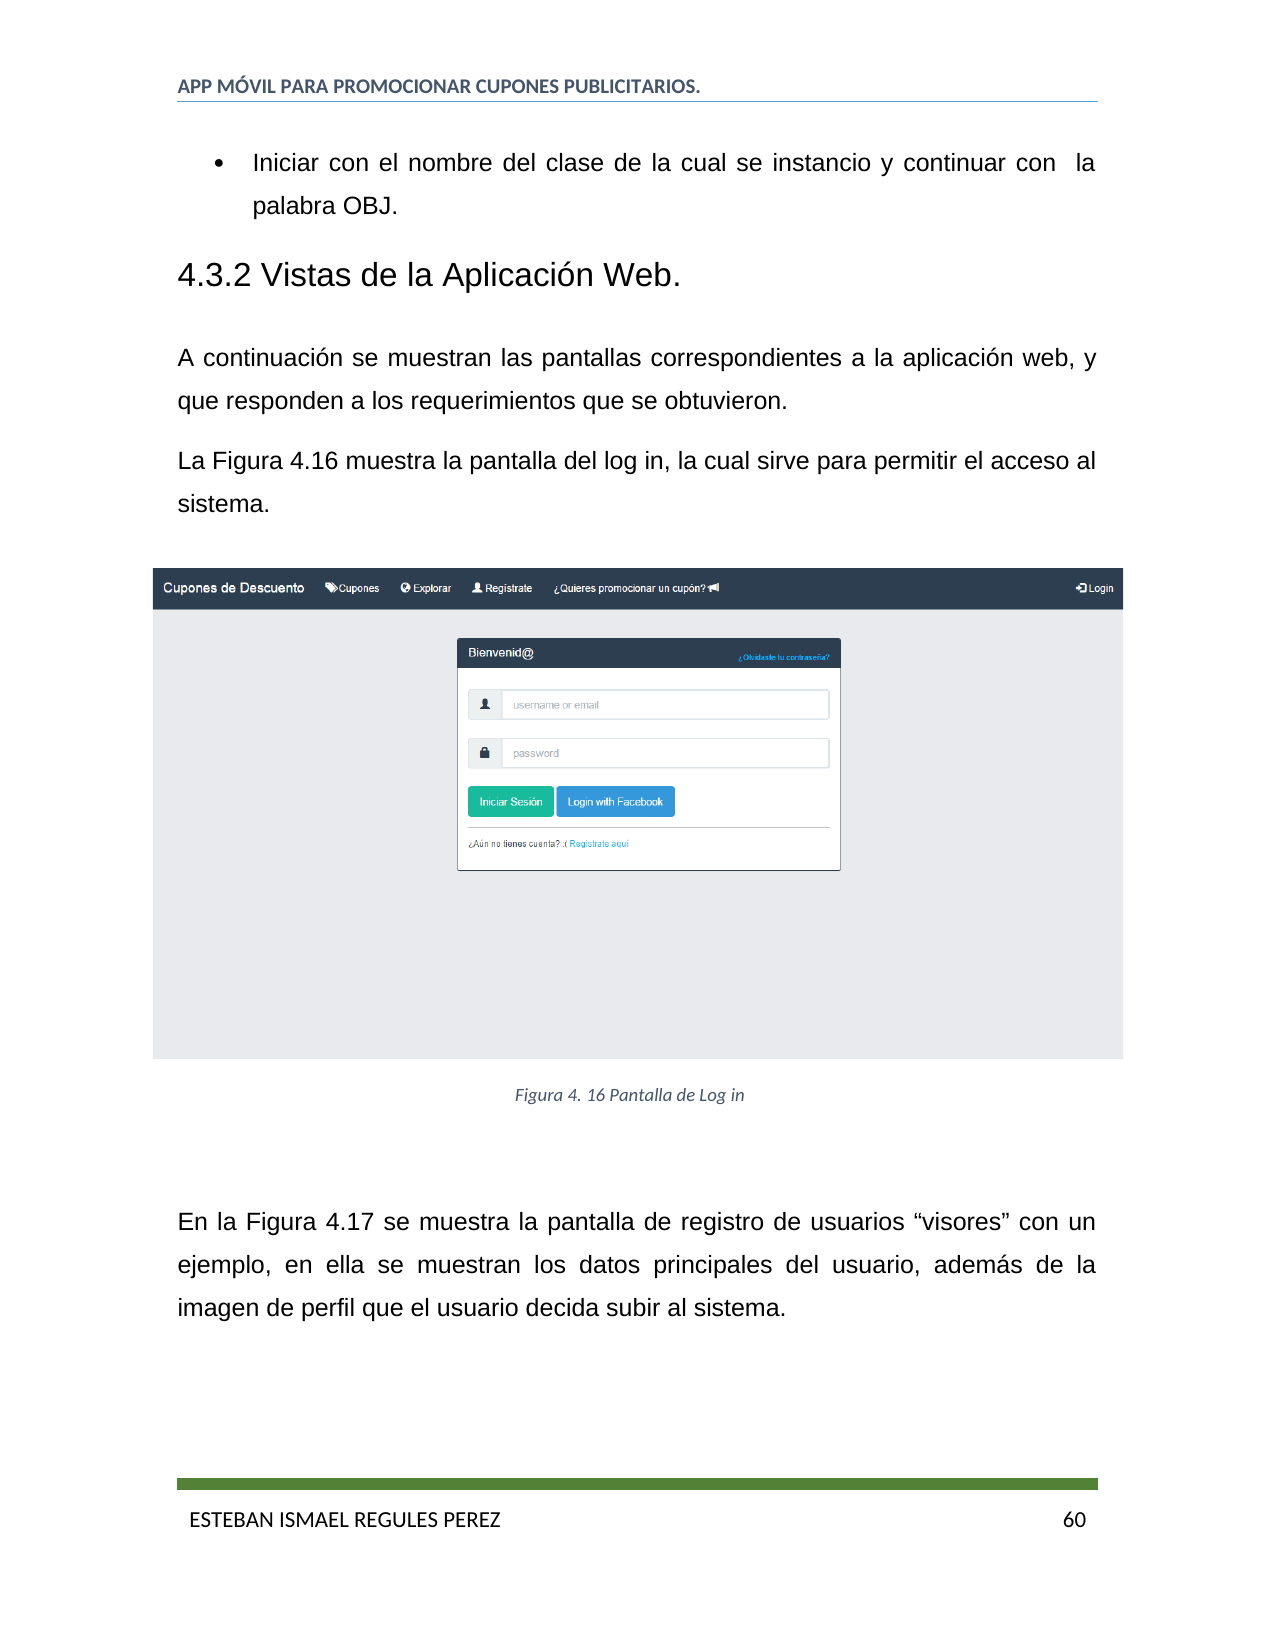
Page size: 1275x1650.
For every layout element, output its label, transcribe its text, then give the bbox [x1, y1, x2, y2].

list Iniciar con el nombre del clase de la cual se instancio y continuar con la palabra OBJ. [215, 148, 1098, 219]
subtitle 4.3.2 Vistas de la Aplicación Web. [177, 255, 1098, 293]
picture [152, 568, 1124, 1059]
text A continuación se muestran las pantallas correspondientes a la aplicación web, y que responden a los requerimientos que se obtuvieron. [177, 343, 1098, 415]
text En la Figura 4.17 se muestra la pantalla de registro de usuarios “visores” con un ejemplo, en ella se muestran los datos principales del usuario, además de la imagen de perfil que el usuario decida subir al sistema. [177, 1207, 1098, 1322]
text La Figura 4.16 muestra la pantalla del log in, la cual sirve para permitir el acceso al sistema. [177, 446, 1098, 518]
